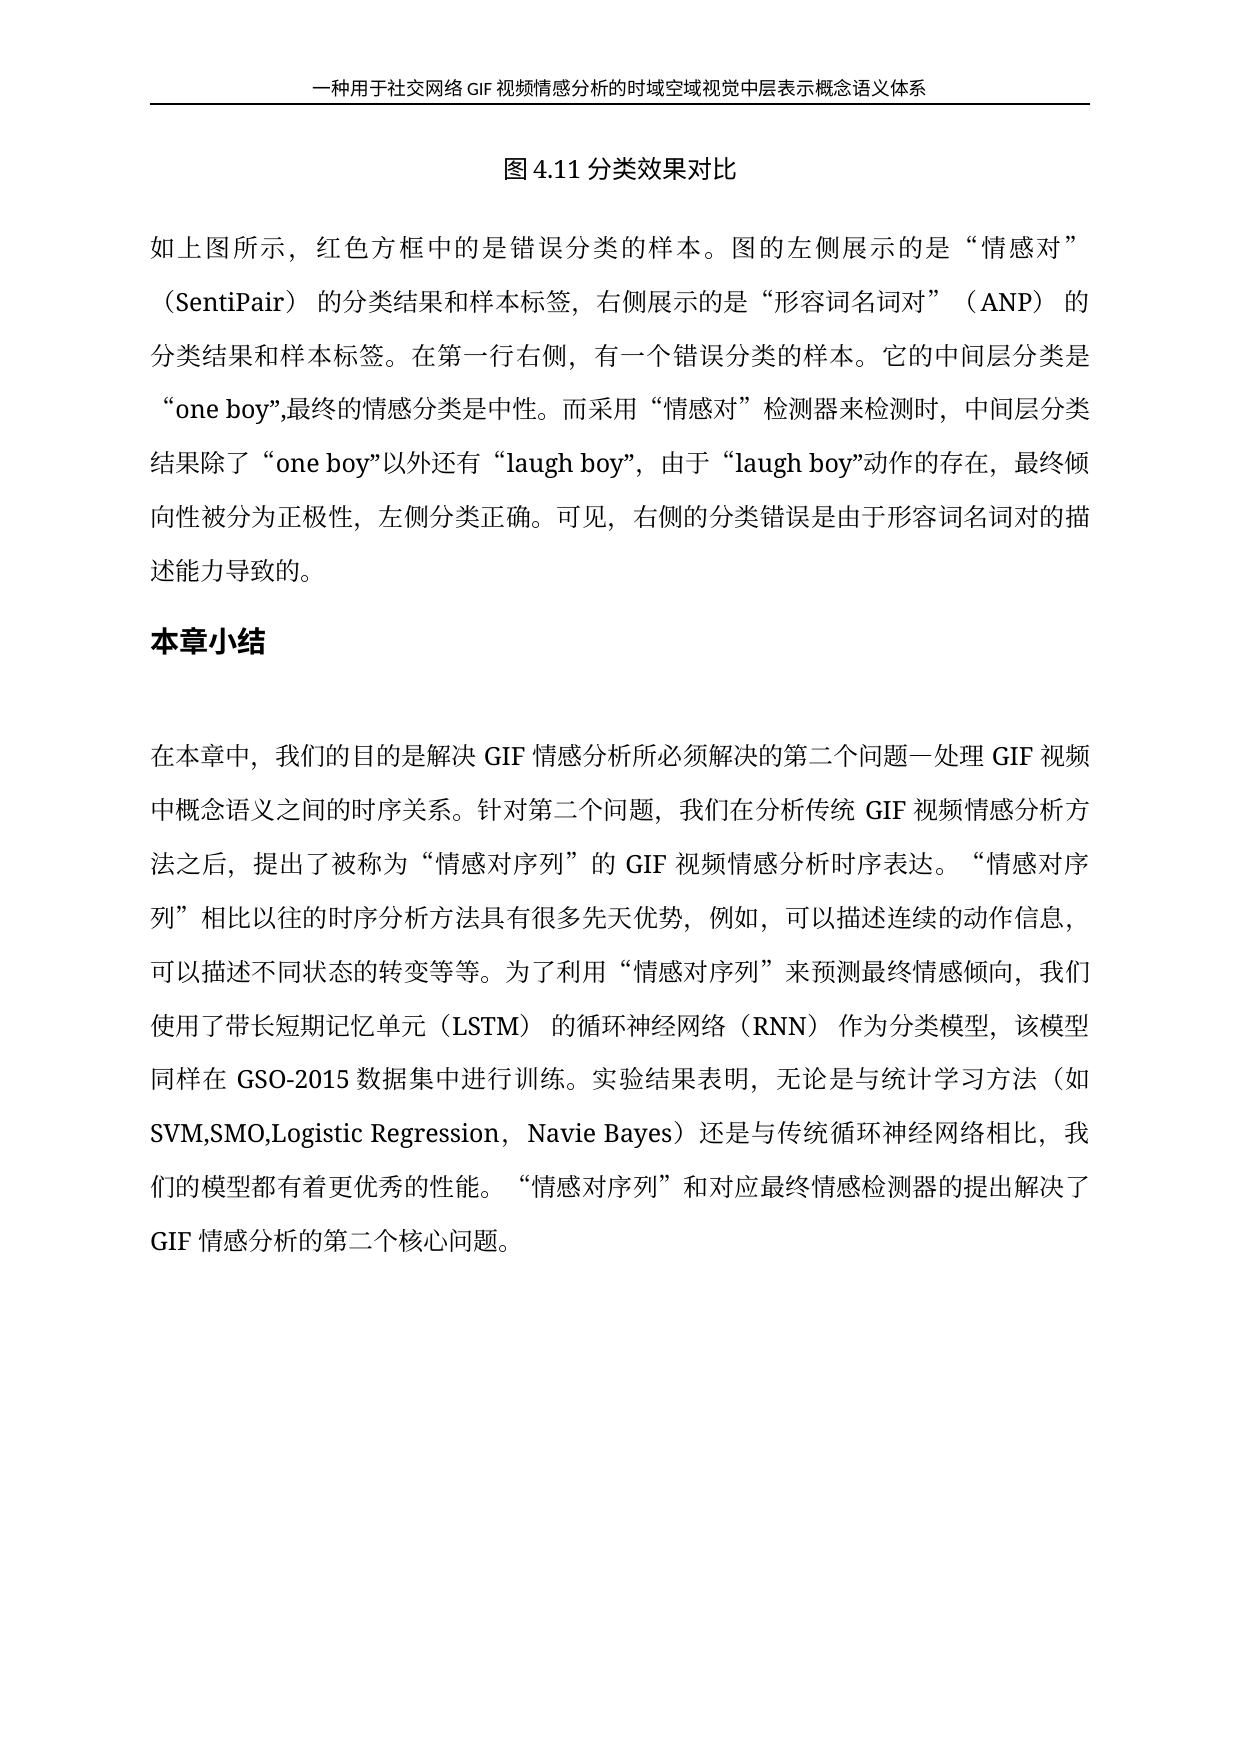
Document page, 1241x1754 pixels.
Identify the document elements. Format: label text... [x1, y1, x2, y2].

text 在本章中，我们的目的是解决 GIF 情感分析所必须解决的第二个问题—处理 GIF 视频中概念语义之间的时序关系。针对第二个问题，我们在分析传统 GIF 视频情感分析方法之后，提出了被称为“情感对序列”的 GIF 视频情感分析时序表达。“情感对序列”相比以往的时序分析方法具有很多先天优势，例如，可以描述连续的动作信息，可以描述不同状态的转变等等。为了利用“情感对序列”来预测最终情感倾向，我们使用了带长短期记忆单元（LSTM） 的循环神经网络（RNN） 作为分类模型，该模型同样在 GSO-2015数据集中进行训练。实验结果表明，无论是与统计学习方法（如 SVM,SMO,Logistic Regression，Navie Bayes）还是与传统循环神经网络相比，我们的模型都有着更优秀的性能。“情感对序列”和对应最终情感检测器的提出解决了 GIF 情感分析的第二个核心问题。 [150, 737, 1090, 1258]
text 如上图所示，红色方框中的是错误分类的样本。图的左侧展示的是“情感对”（SentiPair） 的分类结果和样本标签，右侧展示的是“形容词名词对”（ANP） 的分类结果和样本标签。在第一行右侧，有一个错误分类的样本。它的中间层分类是“one boy”,最终的情感分类是中性。而采用“情感对”检测器来检测时，中间层分类结果除了“one boy”以外还有“laugh boy”，由于“laugh boy”动作的存在，最终倾向性被分为正极性，左侧分类正确。可见，右侧的分类错误是由于形容词名词对的描述能力导致的。 [150, 228, 1090, 588]
text 图4.11 分类效果对比 [150, 150, 1090, 186]
text 本章小结 [150, 618, 1090, 661]
